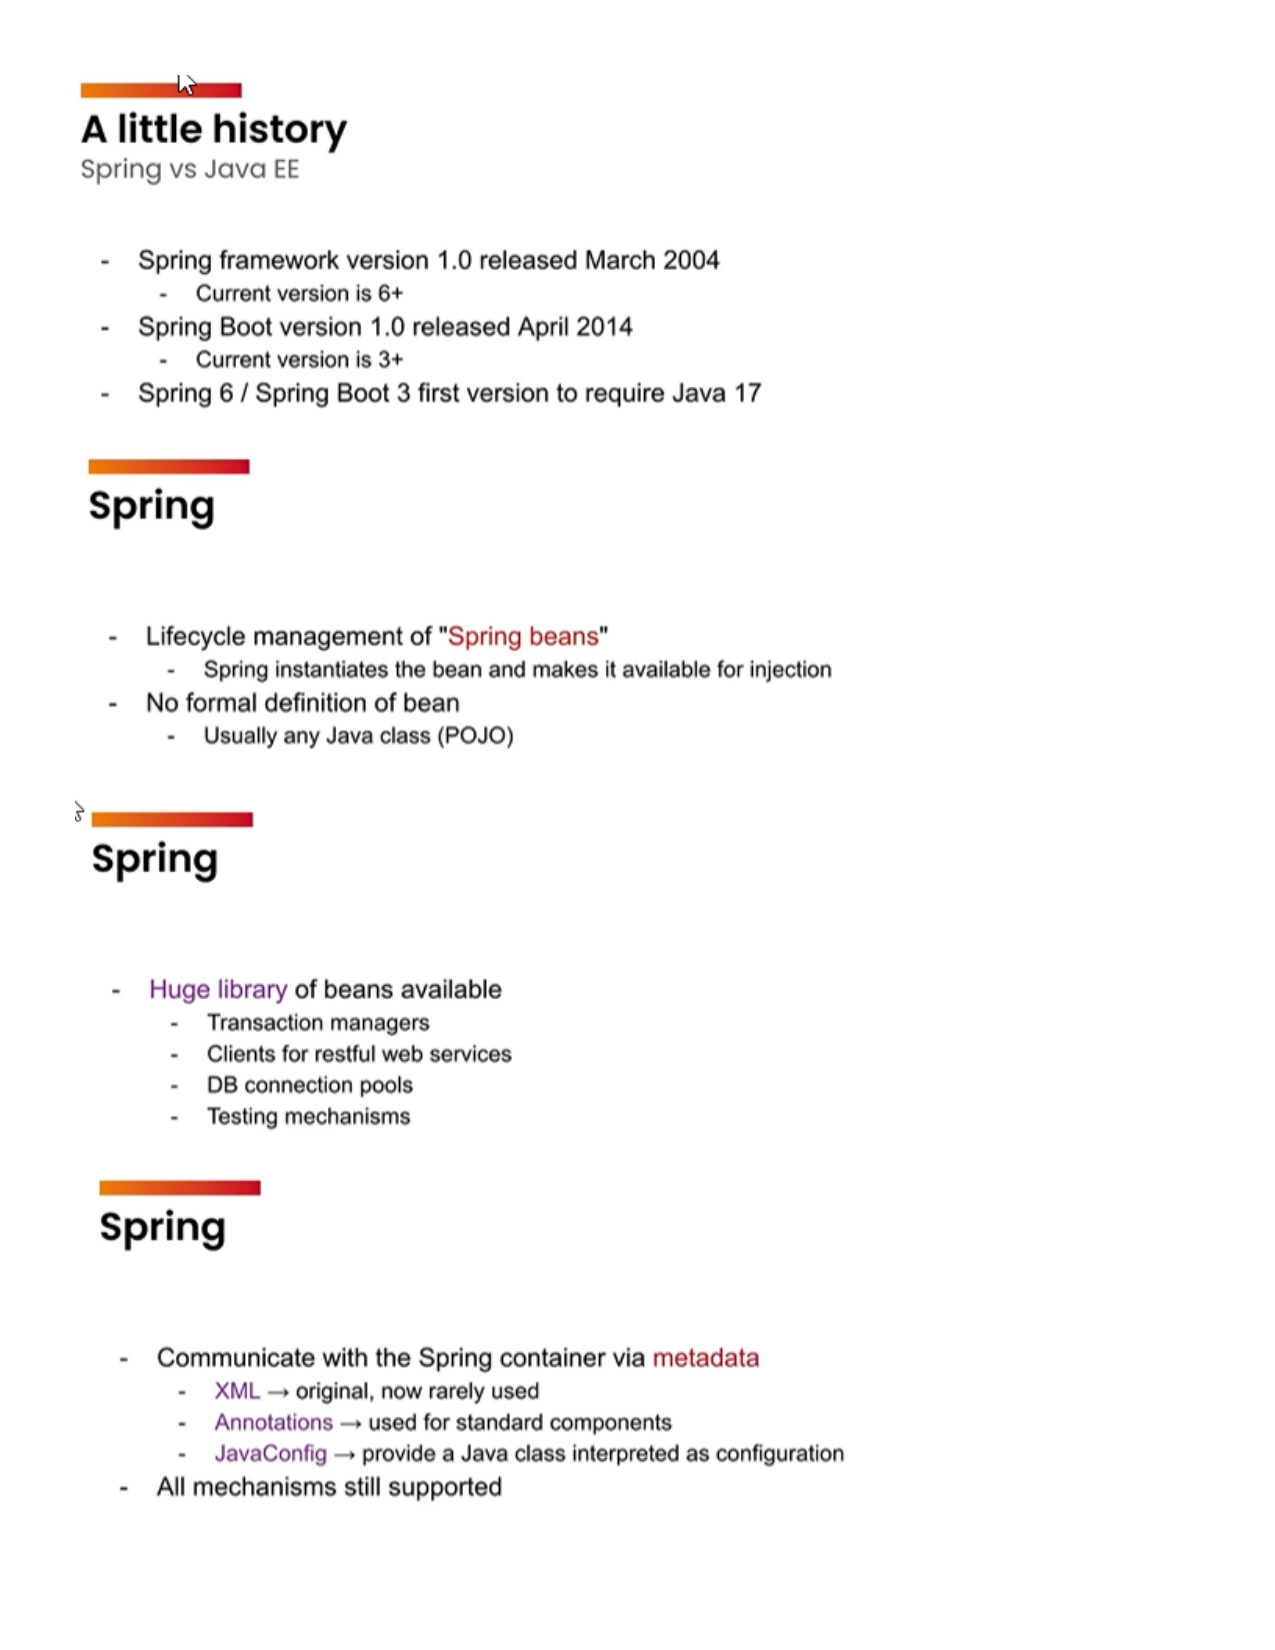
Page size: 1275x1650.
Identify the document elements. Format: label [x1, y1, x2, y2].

picture [75, 75, 805, 425]
picture [75, 797, 543, 1151]
picture [75, 1170, 876, 1532]
picture [75, 444, 888, 779]
